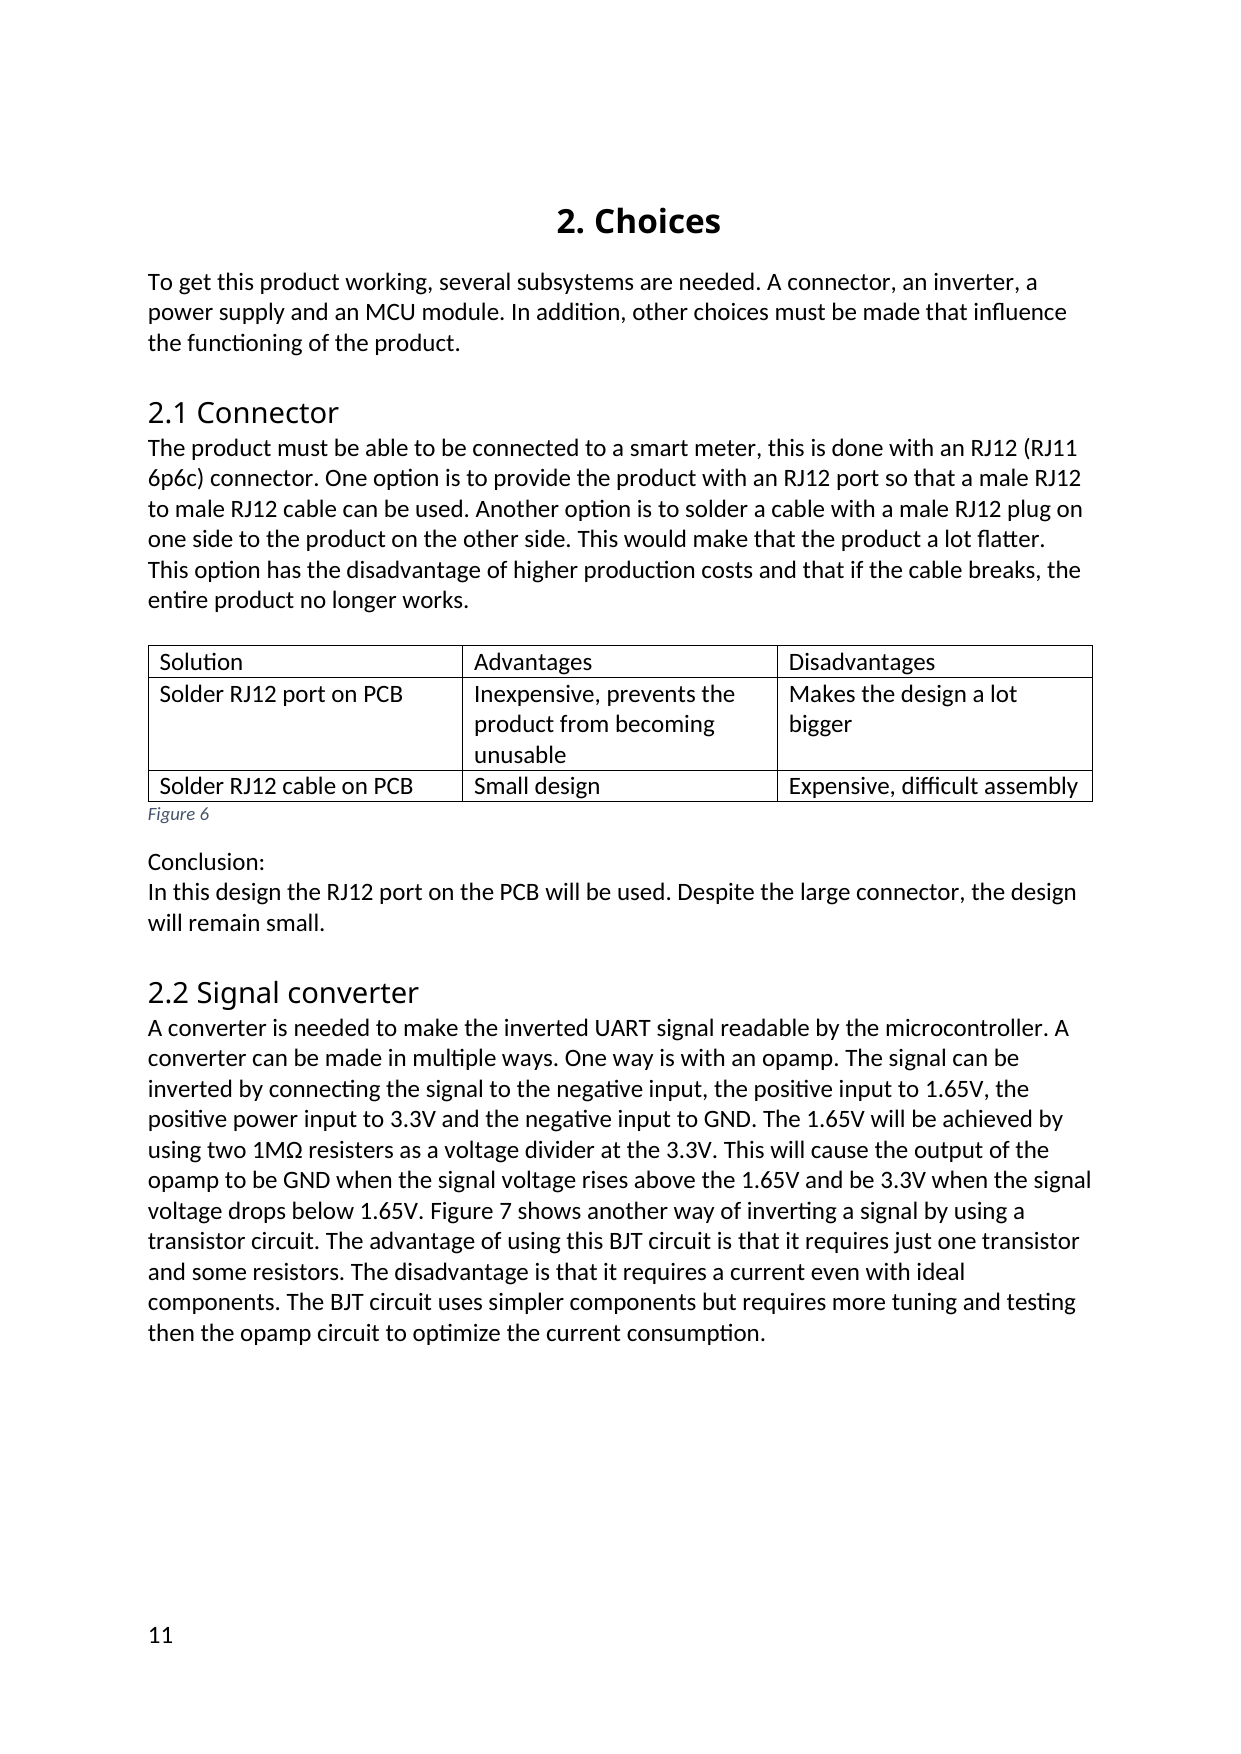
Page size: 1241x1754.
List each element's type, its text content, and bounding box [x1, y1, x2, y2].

table_cell Expensive, difficult assembly [778, 771, 1092, 801]
table_header Disadvantages [778, 646, 1092, 677]
text Conclusion: [148, 846, 1093, 876]
table_cell Makes the design a lot bigger [778, 678, 1092, 769]
text To get this product working, several subsystems are needed. A connector, an inverter, a power supply and an MCU module. In addition, other choices must be made that influence the functioning of the product. [148, 266, 1093, 357]
subtitle Choices [185, 198, 1093, 243]
subtitle 2.2 Signal converter [148, 972, 1093, 1012]
table_cell Solder RJ12 cable on PCB [149, 771, 462, 801]
table_header Solution [149, 646, 462, 677]
table_cell Solder RJ12 port on PCB [149, 678, 462, 769]
text The product must be able to be connected to a smart meter, this is done with an RJ12 (RJ11 6p6c) connector. One option is to provide the product with an RJ12 port so that a male RJ12 to male RJ12 cable can be used. Another option is to solder a cable with a male RJ12 plug on one side to the product on the other side. This would make that the product a lot flatter. This option has the disadvantage of higher production costs and that if the cable breaks, the entire product no longer works. [148, 432, 1093, 615]
subtitle 2.1 Connector [148, 392, 1093, 432]
text In this design the RJ12 port on the PCB will be used. Despite the large connector, the design will remain small. [148, 876, 1093, 937]
table_header Advantages [463, 646, 777, 677]
text A converter is needed to make the inverted UART signal readable by the microcontroller. A converter can be made in multiple ways. One way is with an opamp. The signal can be inverted by connecting the signal to the negative input, the positive input to 1.65V, the positive power input to 3.3V and the negative input to GND. The 1.65V will be achieved by using two 1MΩ resisters as a voltage divider at the 3.3V. This will cause the output of the opamp to be GND when the signal voltage rises above the 1.65V and be 3.3V when the signal voltage drops below 1.65V. Figure 7 shows another way of inverting a signal by using a transistor circuit. The advantage of using this BJT circuit is that it requires just one transistor and some resistors. The disadvantage is that it requires a current even with ideal components. The BJT circuit uses simpler components but requires more tuning and testing then the opamp circuit to optimize the current consumption. [148, 1012, 1093, 1347]
text Figure 6 [148, 802, 1093, 825]
table_cell Small design [463, 771, 777, 801]
table_cell Inexpensive, prevents the product from becoming unusable [463, 678, 777, 769]
